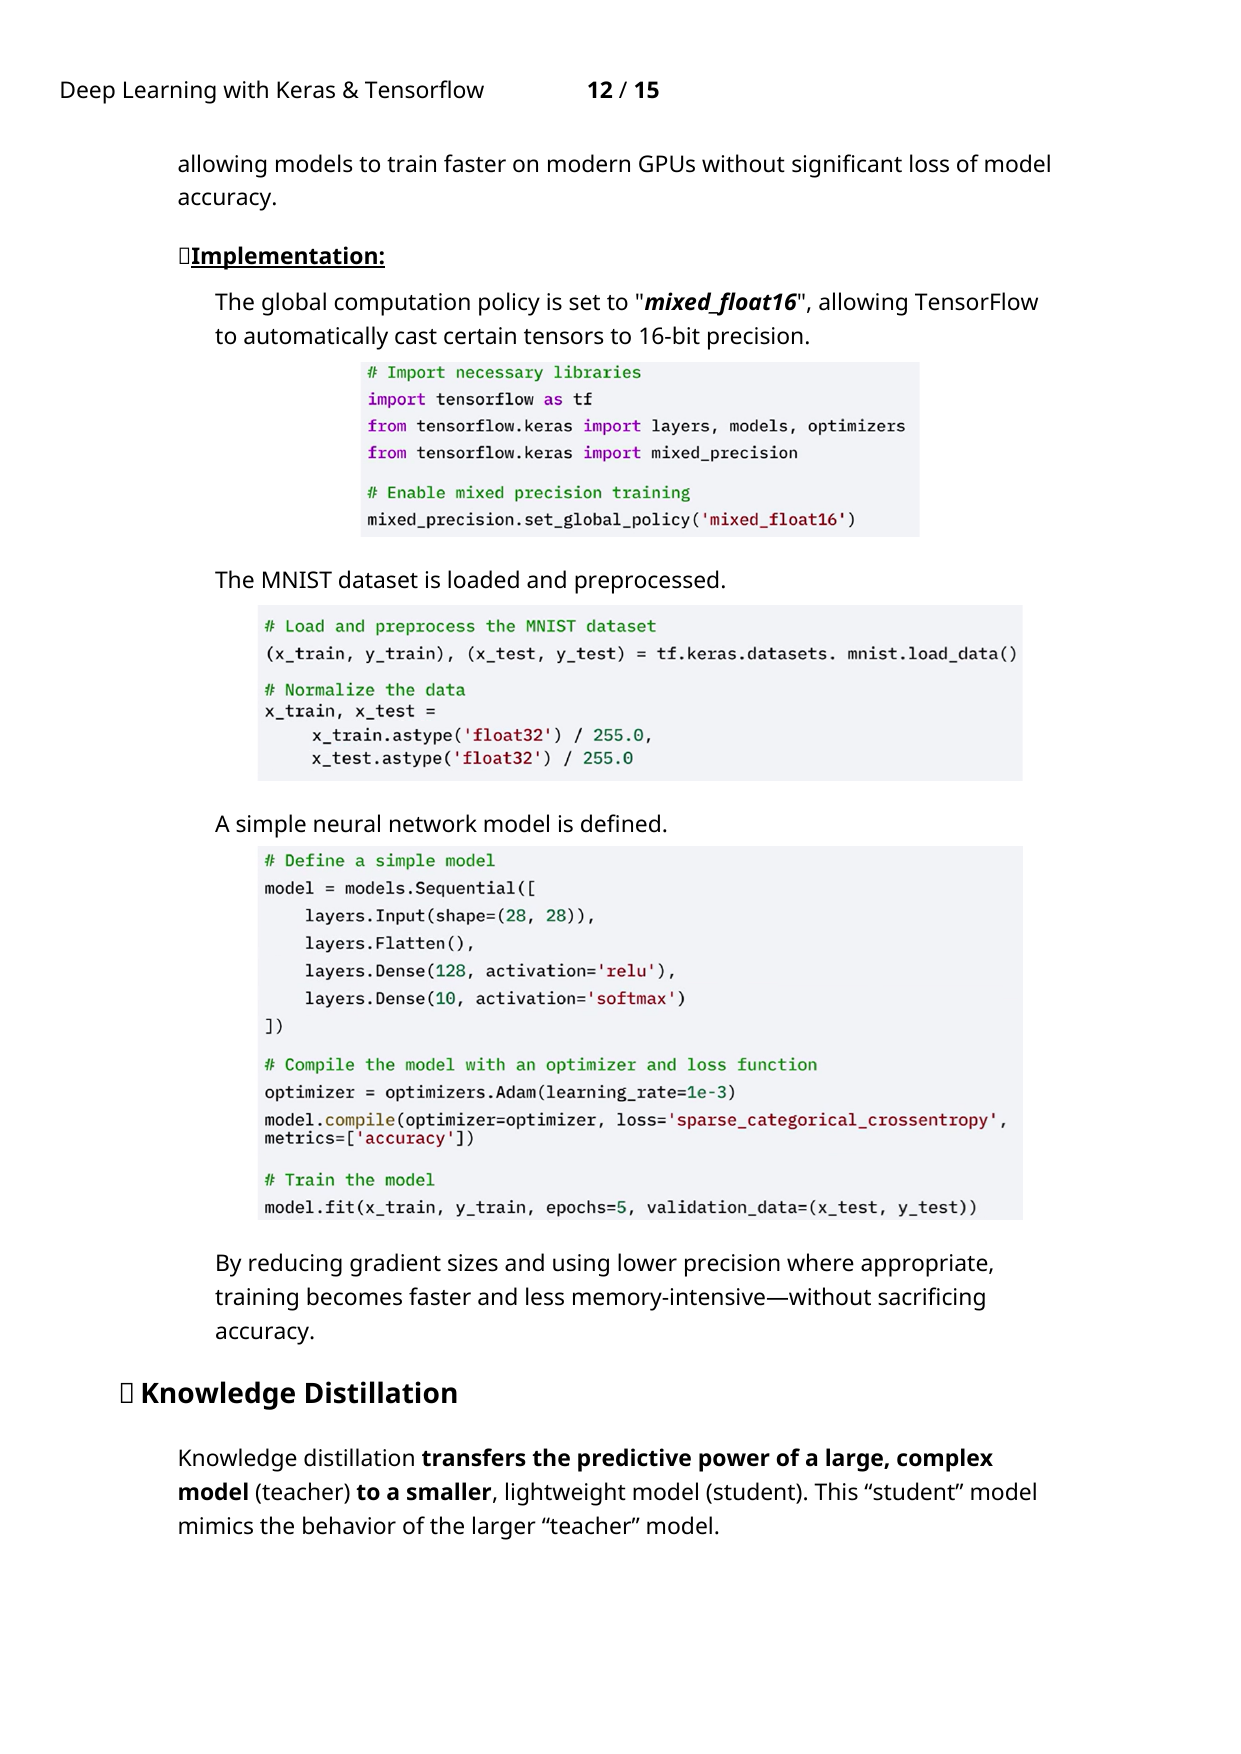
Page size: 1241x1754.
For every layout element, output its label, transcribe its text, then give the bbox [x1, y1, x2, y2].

text 🔧Implementation: [177, 148, 1063, 179]
text The MNIST dataset is loaded and preprocessed. [215, 471, 1063, 502]
text A simple neural network model is defined. [215, 716, 1063, 747]
picture [255, 513, 1023, 689]
text Knowledge distillation transfers the predictive power of a large, complex model (teacher) to a smaller, lightweight model (student). This “student” model mimics the behavior of the larger “teacher” model. [177, 1350, 1063, 1449]
picture [358, 269, 920, 444]
picture [255, 753, 1023, 1128]
text The global computation policy is set to "mixed_float16", allowing TensorFlow to automatically cast certain tensors to 16-bit precision. [215, 194, 1063, 259]
text By reducing gradient sizes and using lower precision where appropriate, training becomes faster and less memory-intensive—without sacrificing accuracy. [215, 1154, 1063, 1253]
subtitle 🔹 Knowledge Distillation [118, 1281, 1063, 1319]
